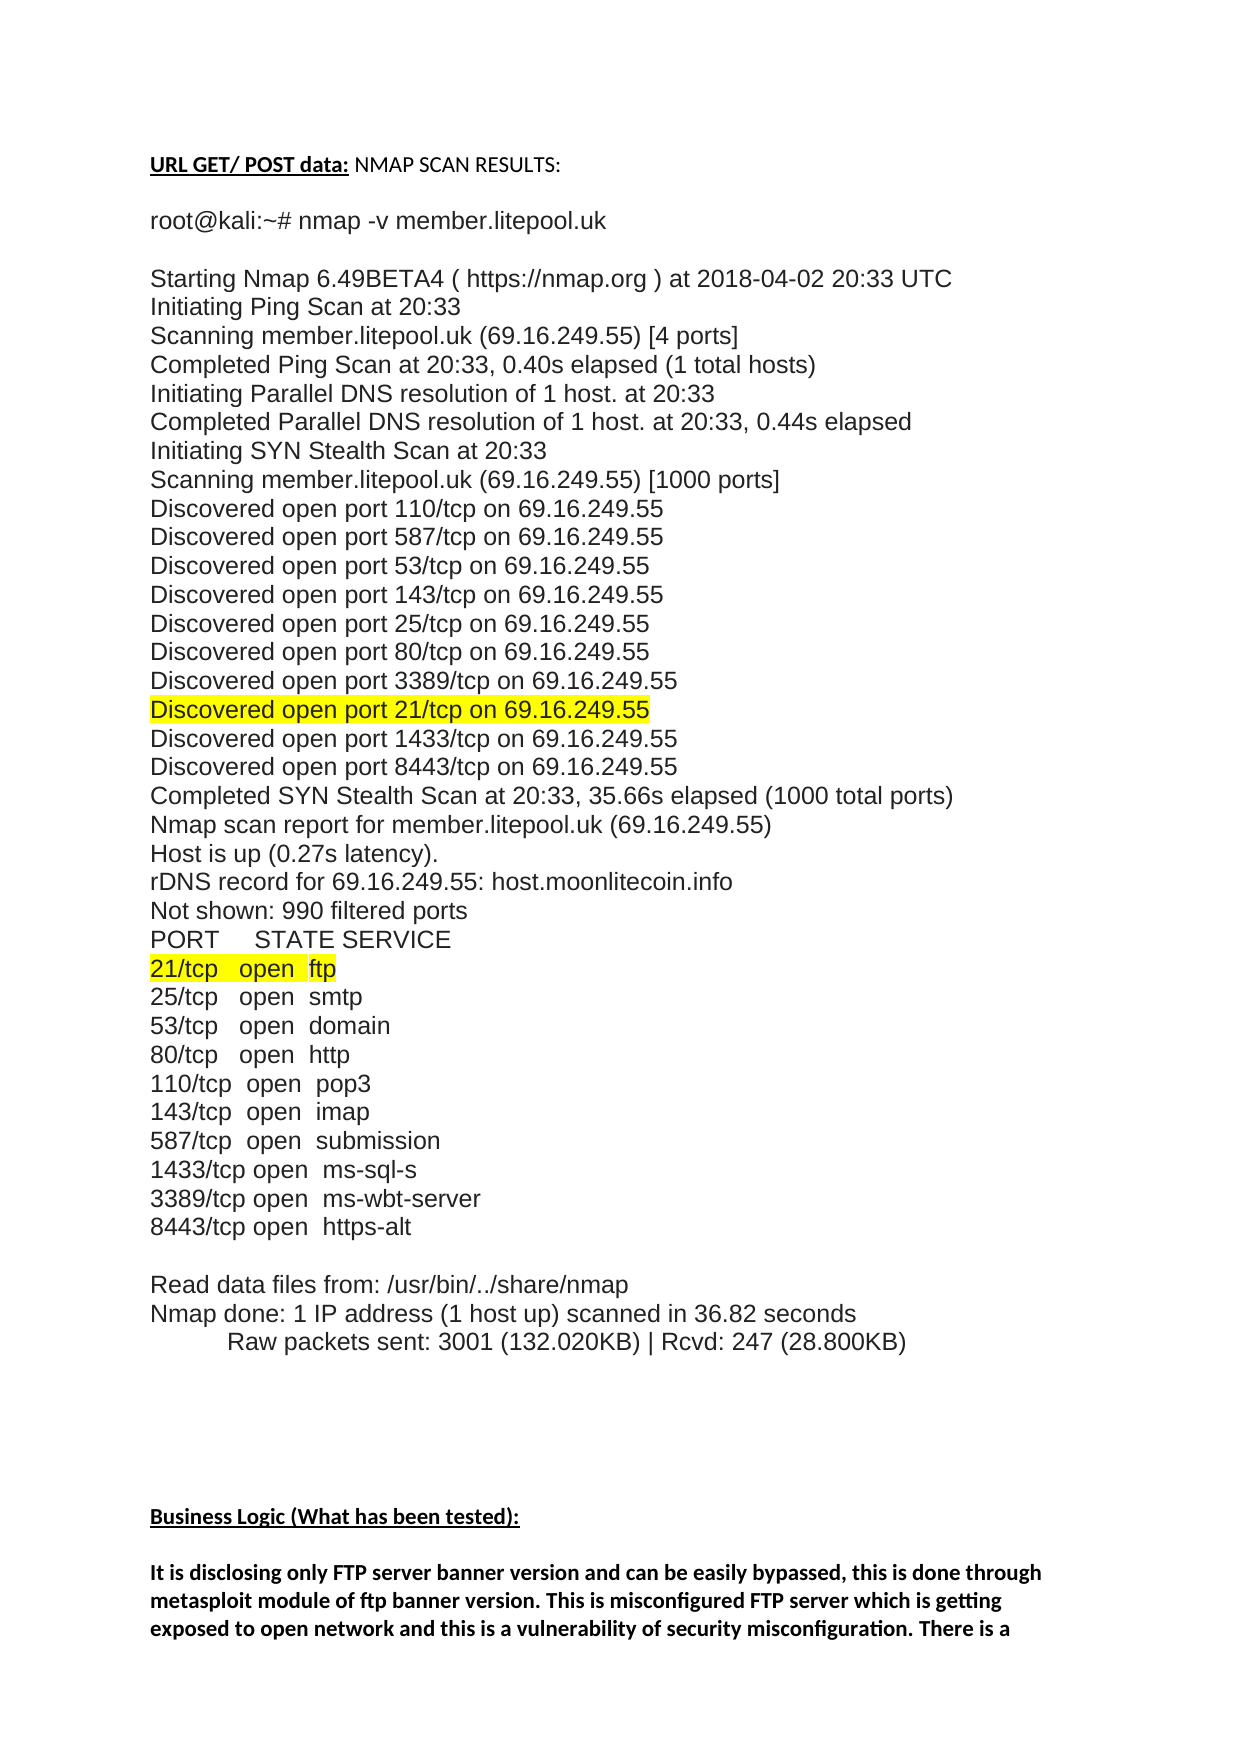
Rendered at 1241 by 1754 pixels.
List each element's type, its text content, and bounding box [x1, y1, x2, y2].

text root@kali:~# nmap -v member.litepool.uk Starting Nmap 6.49BETA4 ( https://nmap.org ) at 2018-04-02 20:33 UTC Initiating Ping Scan at 20:33 Scanning member.litepool.uk (69.16.249.55) [4 ports] Completed Ping Scan at 20:33, 0.40s elapsed (1 total hosts) Initiating Parallel DNS resolution of 1 host. at 20:33 Completed Parallel DNS resolution of 1 host. at 20:33, 0.44s elapsed Initiating SYN Stealth Scan at 20:33 Scanning member.litepool.uk (69.16.249.55) [1000 ports] Discovered open port 110/tcp on 69.16.249.55 Discovered open port 587/tcp on 69.16.249.55 Discovered open port 53/tcp on 69.16.249.55 Discovered open port 143/tcp on 69.16.249.55 Discovered open port 25/tcp on 69.16.249.55 Discovered open port 80/tcp on 69.16.249.55 Discovered open port 3389/tcp on 69.16.249.55 Discovered open port 21/tcp on 69.16.249.55 Discovered open port 1433/tcp on 69.16.249.55 Discovered open port 8443/tcp on 69.16.249.55 Completed SYN Stealth Scan at 20:33, 35.66s elapsed (1000 total ports) Nmap scan report for member.litepool.uk (69.16.249.55) Host is up (0.27s latency). rDNS record for 69.16.249.55: host.moonlitecoin.info Not shown: 990 filtered ports PORT STATE SERVICE 21/tcp open ftp 25/tcp open smtp 53/tcp open domain 80/tcp open http 110/tcp open pop3 143/tcp open imap 587/tcp open submission 1433/tcp open ms-sql-s 3389/tcp open ms-wbt-server 8443/tcp open https-alt Read data files from: /usr/bin/../share/nmap Nmap done: 1 IP address (1 host up) scanned in 36.82 seconds Raw packets sent: 3001 (132.020KB) | Rcvd: 247 (28.800KB) [150, 206, 1090, 1356]
text Business Logic (What has been tested): [150, 1502, 1083, 1530]
text URL GET/ POST data: NMAP SCAN RESULTS: [150, 150, 1090, 178]
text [150, 1558, 1083, 1642]
